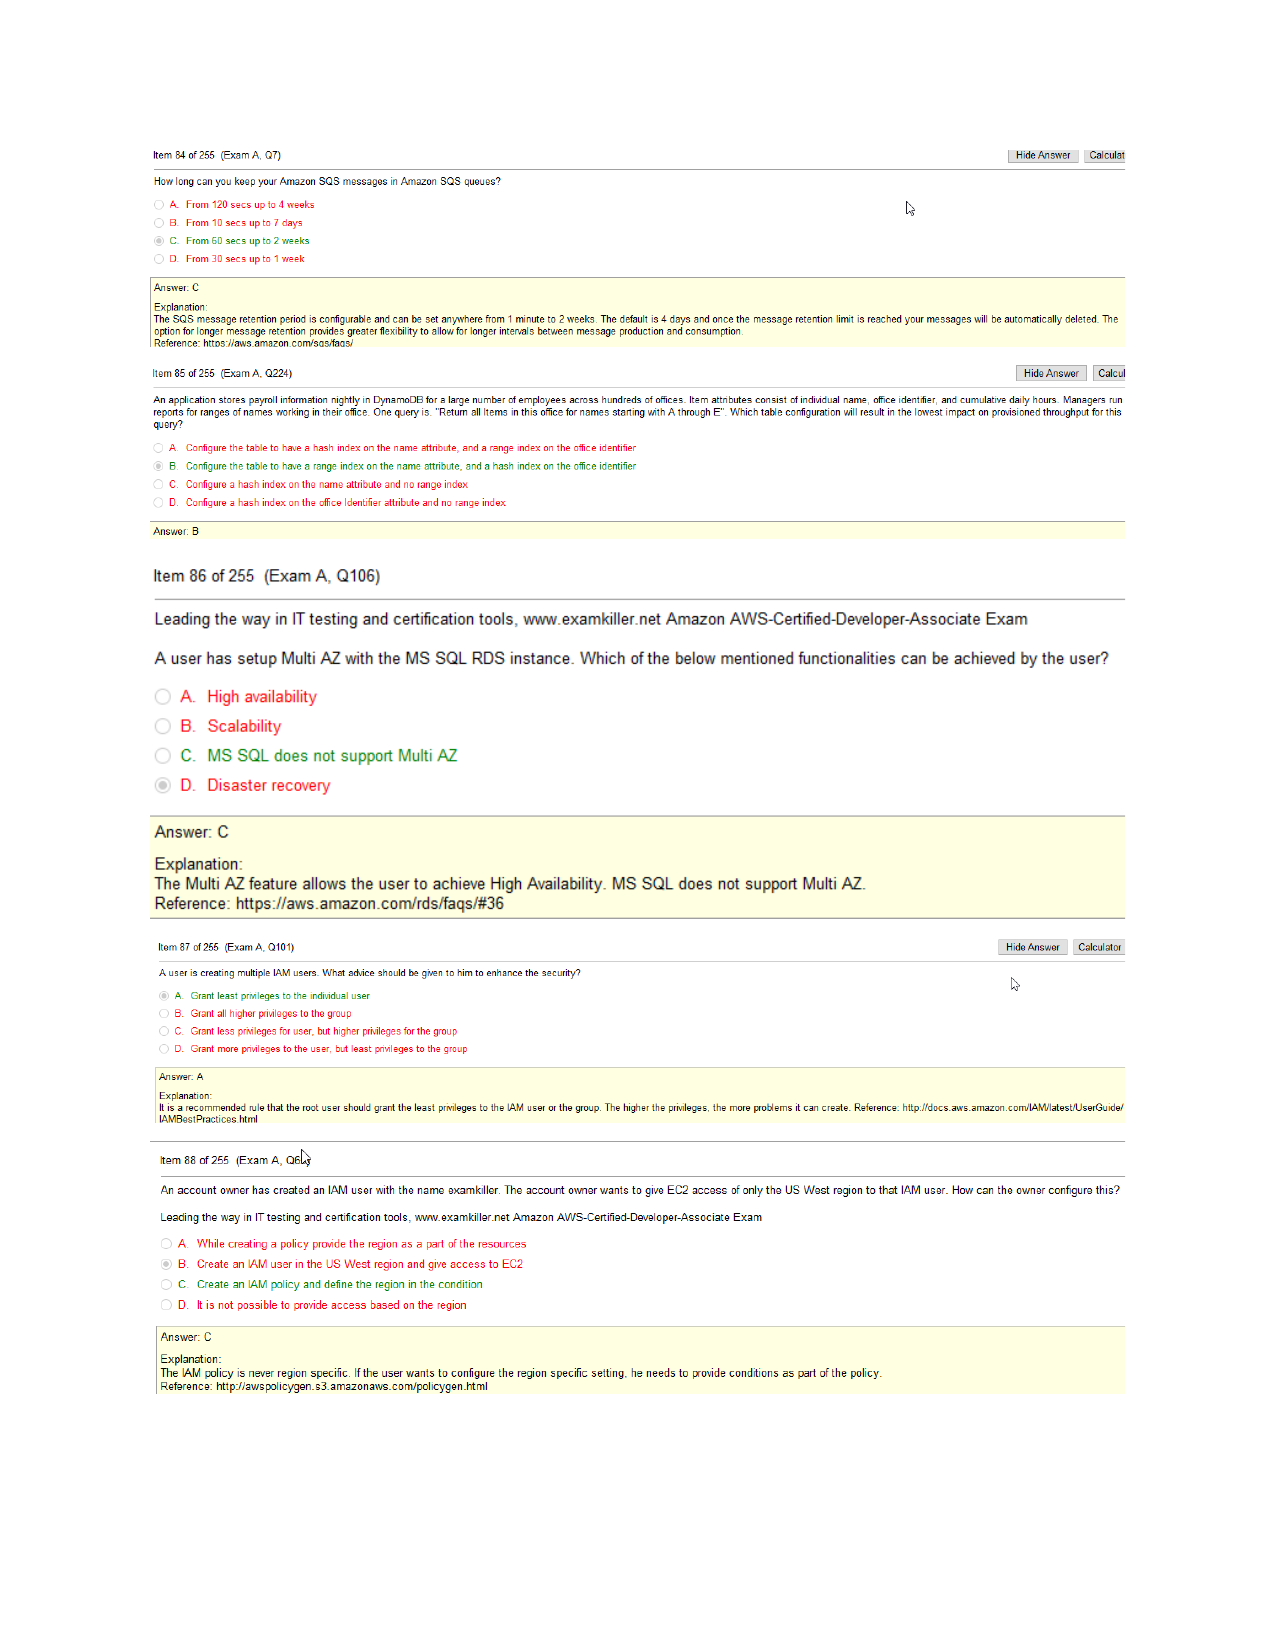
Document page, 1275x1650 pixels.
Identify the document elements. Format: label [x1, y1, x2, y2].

picture [150, 150, 1125, 347]
picture [150, 365, 1125, 539]
picture [150, 557, 1125, 919]
picture [150, 1141, 1125, 1394]
picture [150, 937, 1125, 1123]
